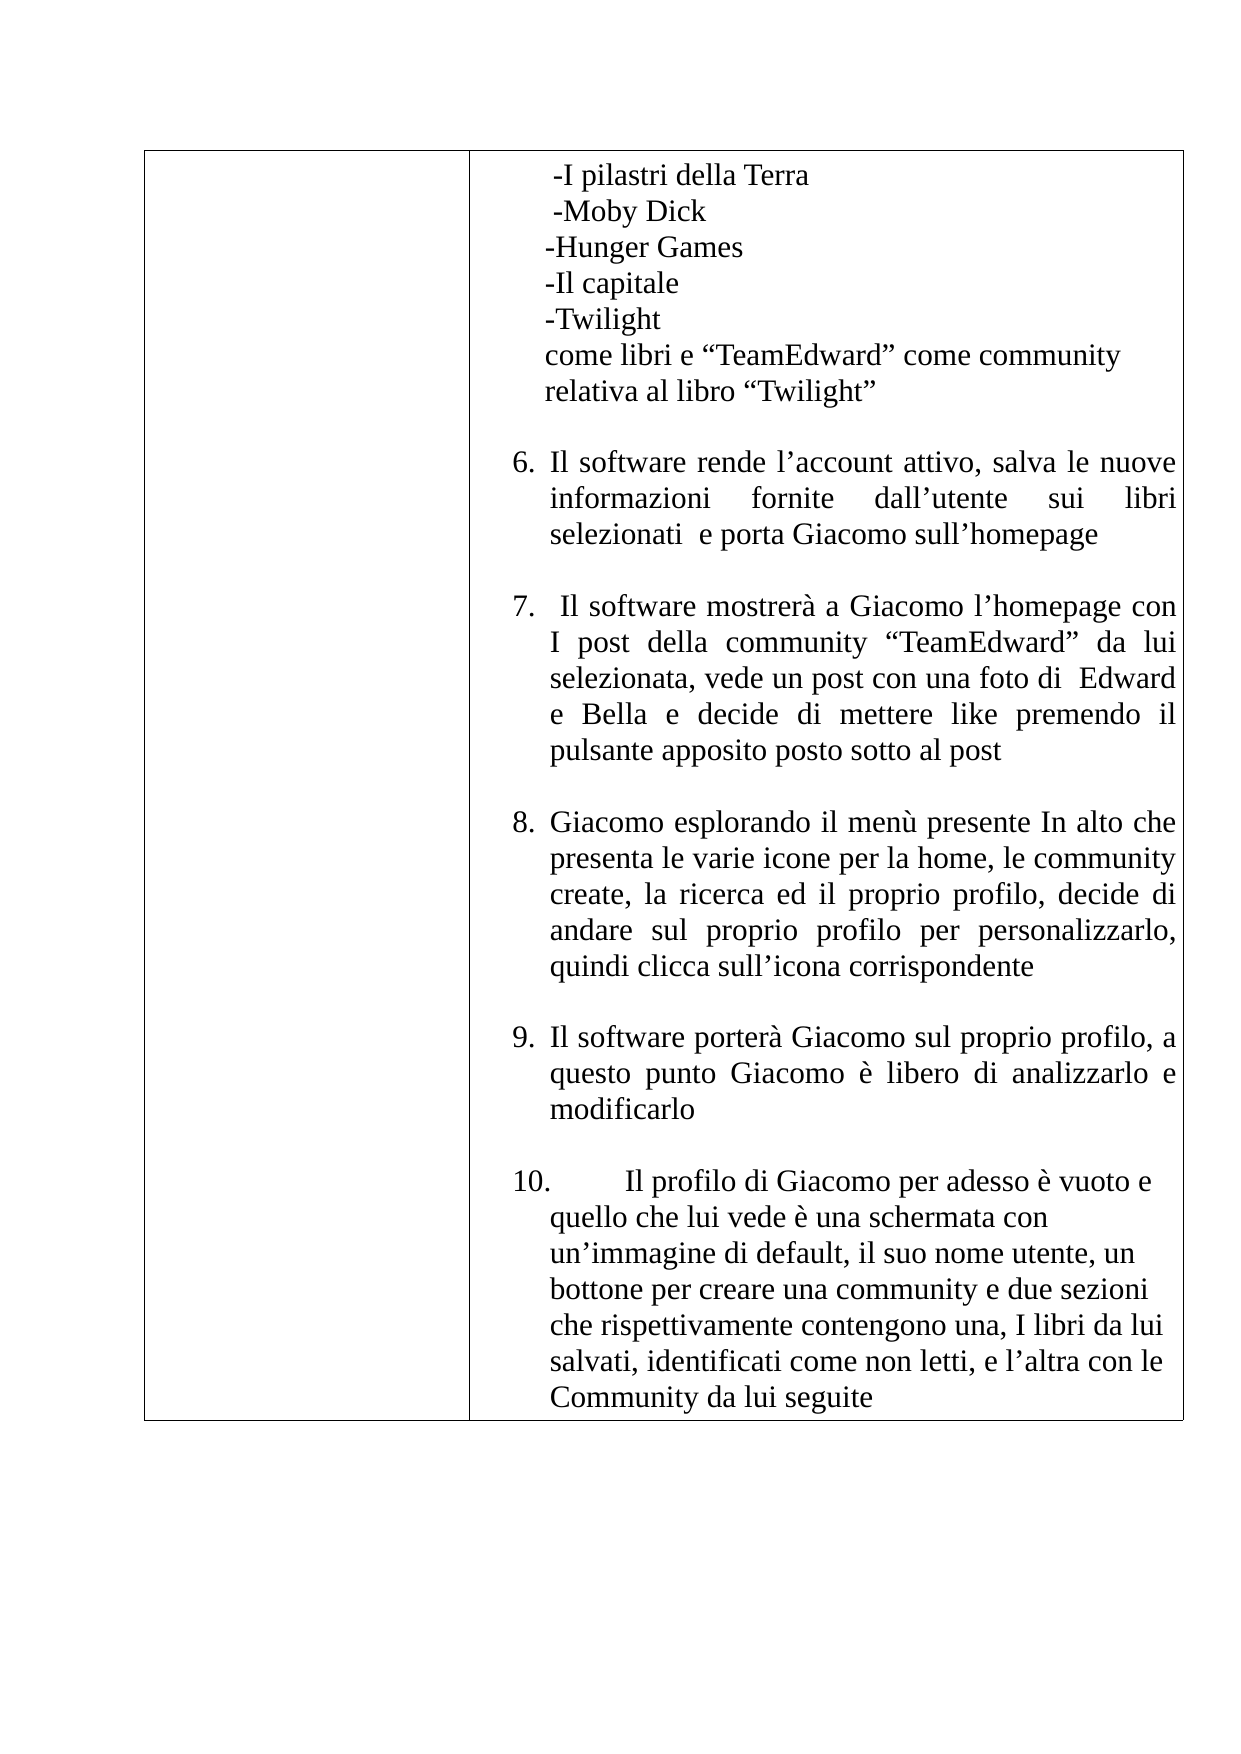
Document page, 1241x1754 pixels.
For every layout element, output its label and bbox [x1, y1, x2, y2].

table_cell [145, 151, 469, 1420]
table_cell [470, 151, 1183, 1420]
